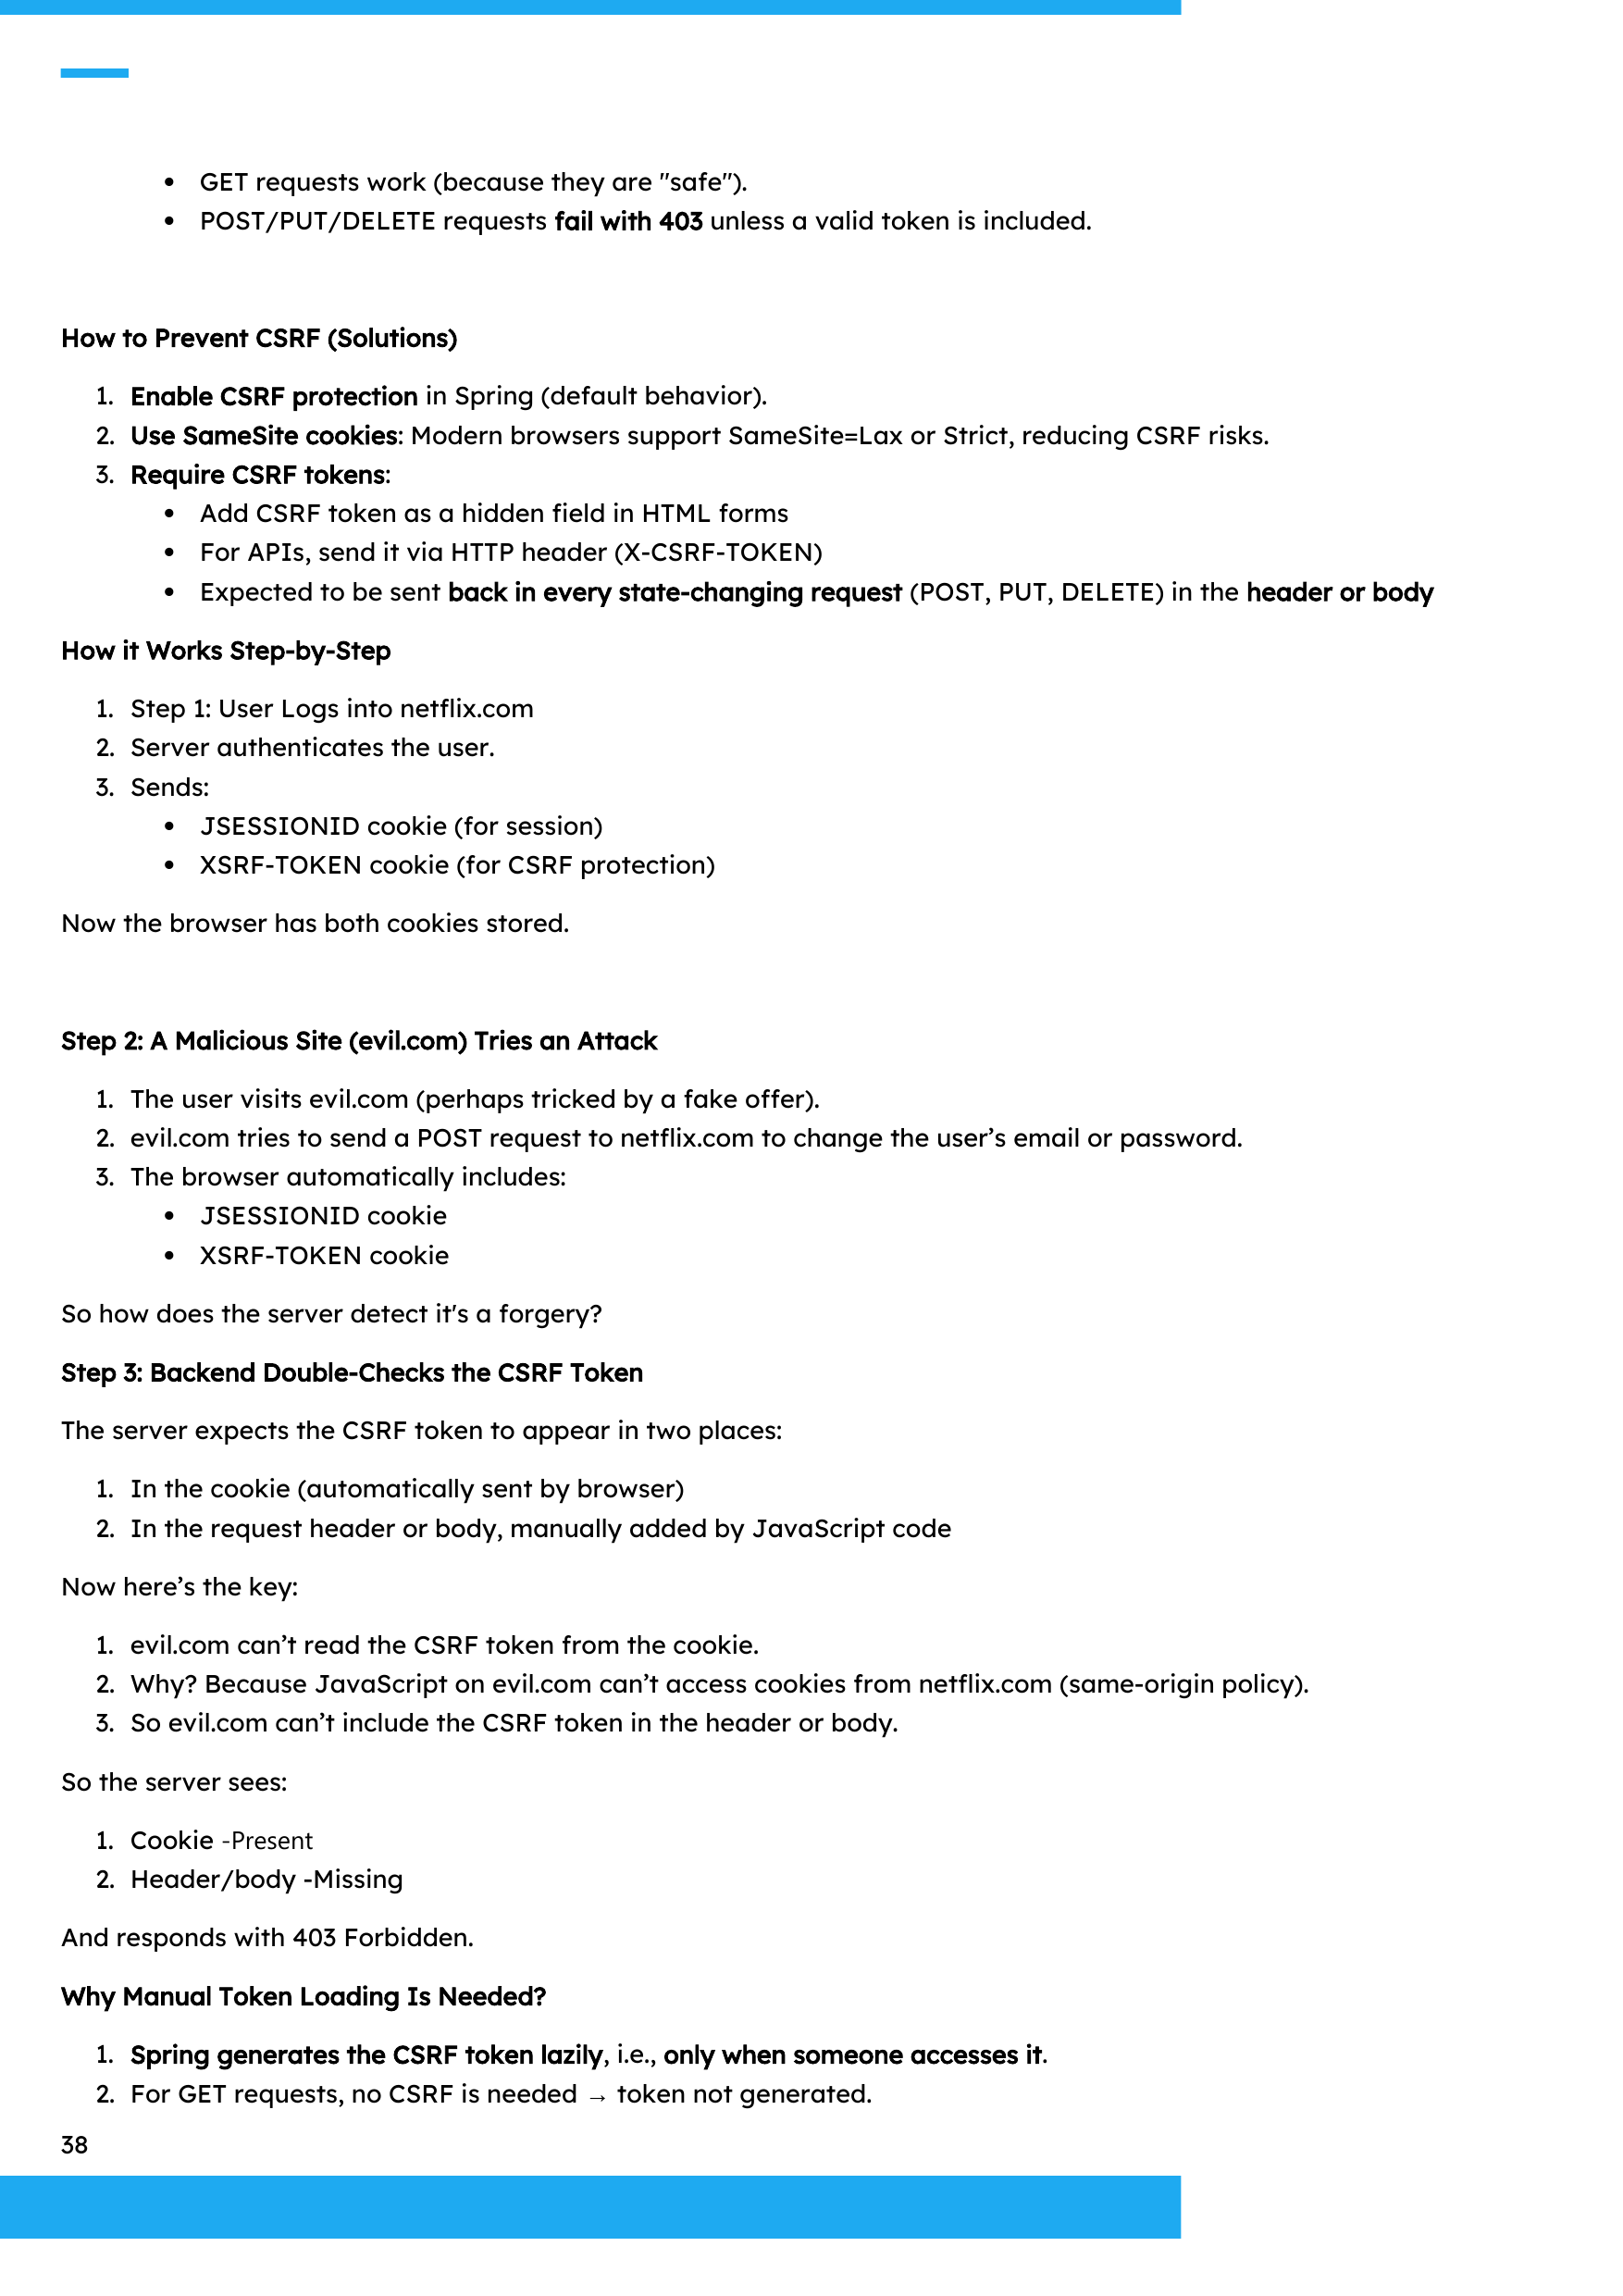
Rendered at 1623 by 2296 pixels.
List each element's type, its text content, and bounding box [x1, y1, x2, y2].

text Now here’s the key: [61, 1570, 1526, 1602]
list Header/body -Missing [95, 1863, 1526, 1894]
list evil.com tries to send a POST request to netflix.com to change the user’s email or password. [95, 1122, 1526, 1153]
list Use SameSite cookies: Modern browsers support SameSite=Lax or Strict, reducing CSRF risks. [95, 419, 1526, 451]
text How to Prevent CSRF (Solutions) [61, 321, 1526, 353]
list Step 1: User Logs into netflix.com [95, 692, 1526, 724]
text And responds with 403 Forbidden. [61, 1921, 1526, 1953]
text Step 3: Backend Double-Checks the CSRF Token [61, 1356, 1526, 1387]
text How it Works Step-by-Step [61, 634, 1526, 665]
list Sends: [95, 771, 1526, 802]
text So the server sees: [61, 1766, 1526, 1797]
picture [0, 2176, 1182, 2239]
list So evil.com can’t include the CSRF token in the header or body. [95, 1707, 1526, 1738]
text The server expects the CSRF token to appear in two places: [61, 1414, 1526, 1446]
list Cookie -Present [95, 1824, 1526, 1855]
text Step 2: A Malicious Site (evil.com) Tries an Attack [61, 1024, 1526, 1056]
list Why? Because JavaScript on evil.com can’t access cookies from netflix.com (same-origin policy). [95, 1668, 1526, 1699]
text Now the browser has both cookies stored. [61, 908, 1526, 938]
list XSRF-TOKEN cookie [165, 1239, 1526, 1271]
list The browser automatically includes: [95, 1160, 1526, 1192]
list JSESSIONID cookie [165, 1200, 1526, 1232]
list Enable CSRF protection in Spring (default behavior). [95, 380, 1526, 411]
picture [60, 68, 129, 78]
list POST/PUT/DELETE requests fail with 403 unless a valid token is included. [165, 205, 1526, 236]
list Server authenticates the user. [95, 732, 1526, 763]
list JSESSIONID cookie (for session) [165, 810, 1526, 841]
list XSRF-TOKEN cookie (for CSRF protection) [165, 849, 1526, 880]
list In the request header or body, manually added by JavaScript code [95, 1512, 1526, 1544]
list Add CSRF token as a hidden field in HTML forms [165, 497, 1526, 528]
list For GET requests, no CSRF is needed → token not generated. [95, 2078, 1526, 2109]
list Spring generates the CSRF token lazily, i.e., only when someone accesses it. [95, 2039, 1526, 2069]
list GET requests work (because they are "safe"). [165, 166, 1526, 197]
text So how does the server detect it's a forgery? [61, 1297, 1526, 1329]
list evil.com can’t read the CSRF token from the cookie. [95, 1629, 1526, 1660]
text Why Manual Token Loading Is Needed? [61, 1980, 1526, 2011]
list For APIs, send it via HTTP header (X-CSRF-TOKEN) [165, 537, 1526, 567]
list Require CSRF tokens: [95, 458, 1526, 490]
list Expected to be sent back in every state-changing request (POST, PUT, DELETE) in the header or body [165, 576, 1526, 607]
list The user visits evil.com (perhaps tricked by a fake offer). [95, 1083, 1526, 1114]
list In the cookie (automatically sent by browser) [95, 1473, 1526, 1504]
picture [0, 0, 1182, 15]
